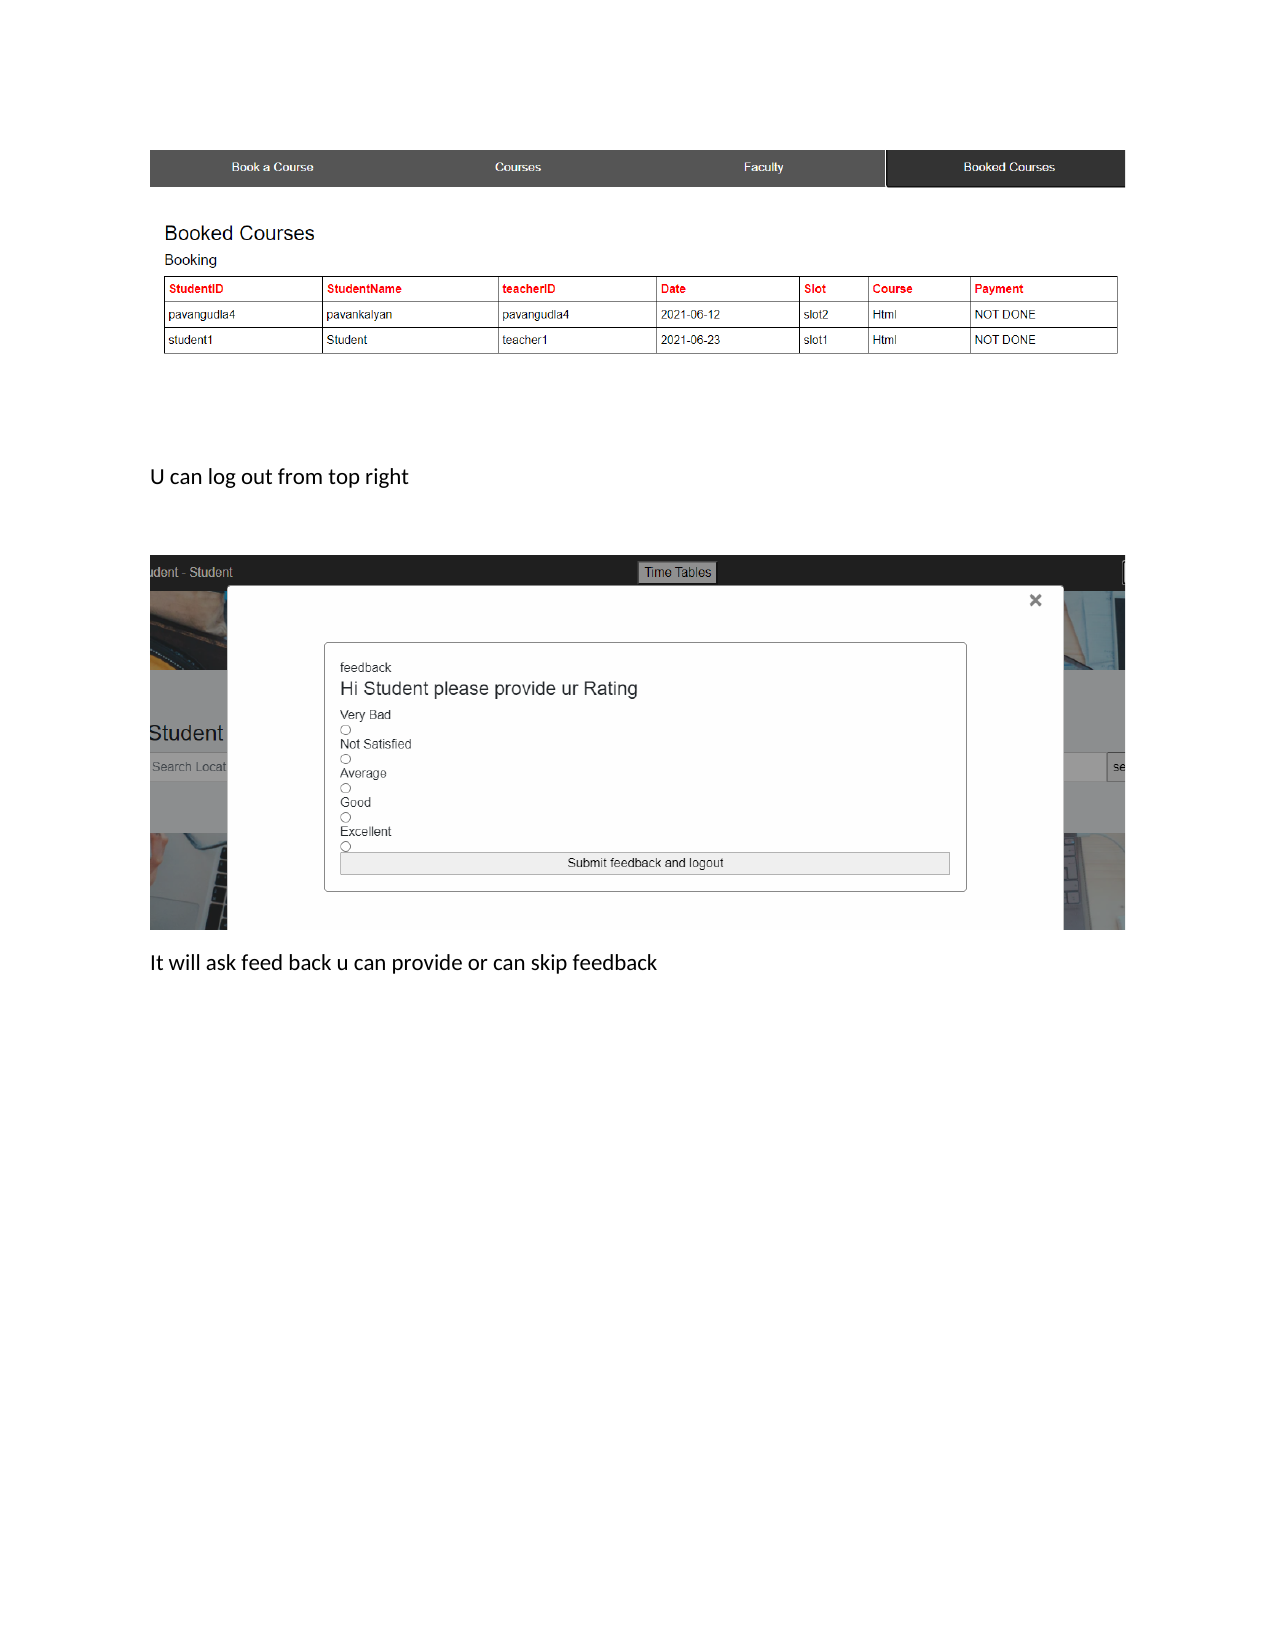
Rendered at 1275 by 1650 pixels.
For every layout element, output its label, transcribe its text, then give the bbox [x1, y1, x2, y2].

picture [150, 150, 1125, 444]
text It will ask feed back u can provide or can skip feedback [150, 948, 1125, 976]
text U can log out from top right [150, 462, 1125, 490]
picture [150, 555, 1125, 930]
